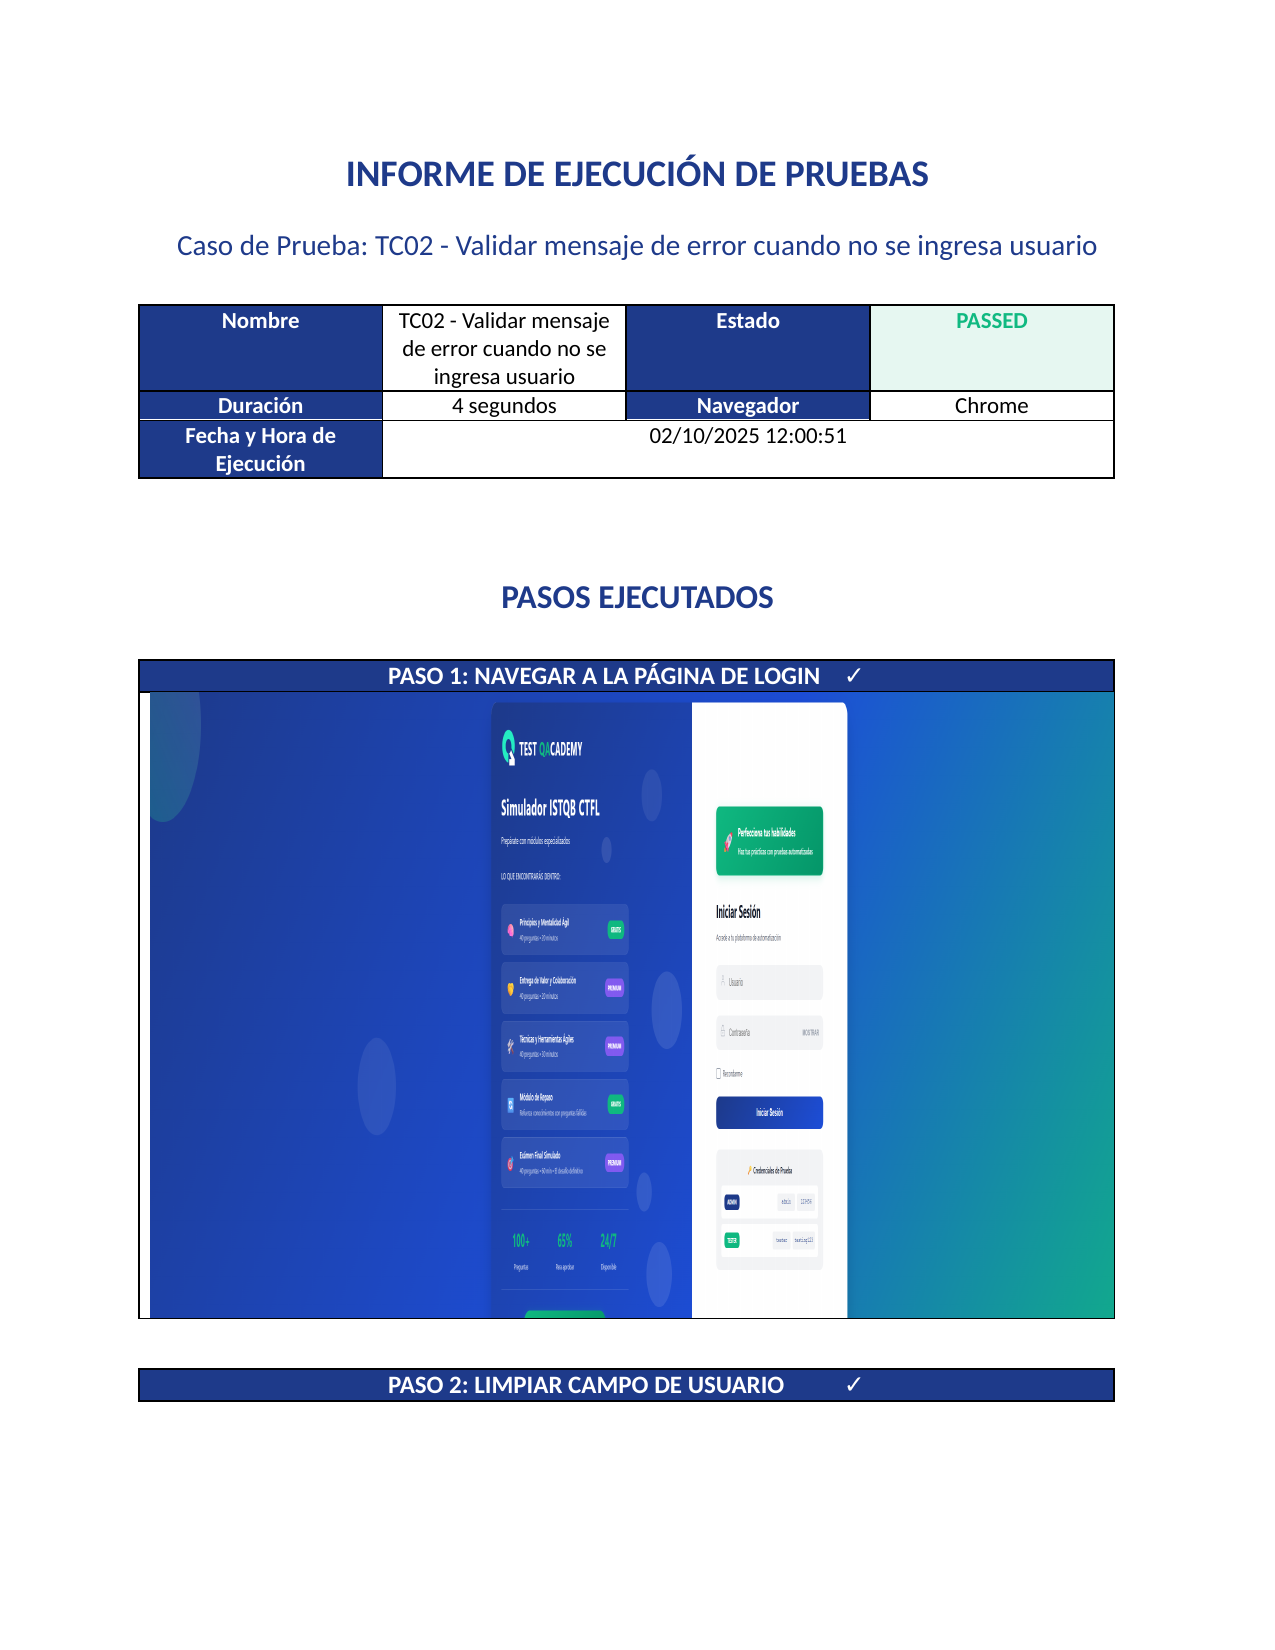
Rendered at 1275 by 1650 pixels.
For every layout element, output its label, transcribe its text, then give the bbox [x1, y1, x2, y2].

picture [150, 708, 1114, 1334]
table_cell Fecha y Hora de Ejecución [140, 421, 382, 477]
table_header PASO 1: NAVEGAR A LA PÁGINA DE LOGIN ✓ [140, 673, 1113, 707]
text Caso de Prueba: TC02 - Validar mensaje de error cuando no se ingresa usuario [150, 227, 1125, 263]
table_cell Chrome [871, 392, 1113, 419]
table_header Nombre [140, 306, 382, 390]
text PASOS EJECUTADOS [150, 588, 1125, 629]
table_header Estado [627, 306, 869, 390]
table_header PASSED [871, 306, 1113, 390]
table_cell [140, 708, 150, 1333]
table_header PASO 2: LIMPIAR CAMPO DE USUARIO ✓ [140, 1391, 1113, 1425]
table_cell Duración [140, 392, 382, 419]
table_cell Navegador [627, 392, 869, 419]
table_header TC02 - Validar mensaje de error cuando no se ingresa usuario [383, 306, 625, 390]
table_cell 02/10/2025 12:00:51 [383, 421, 1113, 477]
table_cell 4 segundos [383, 392, 625, 419]
text INFORME DE EJECUCIÓN DE PRUEBAS [150, 150, 1125, 196]
